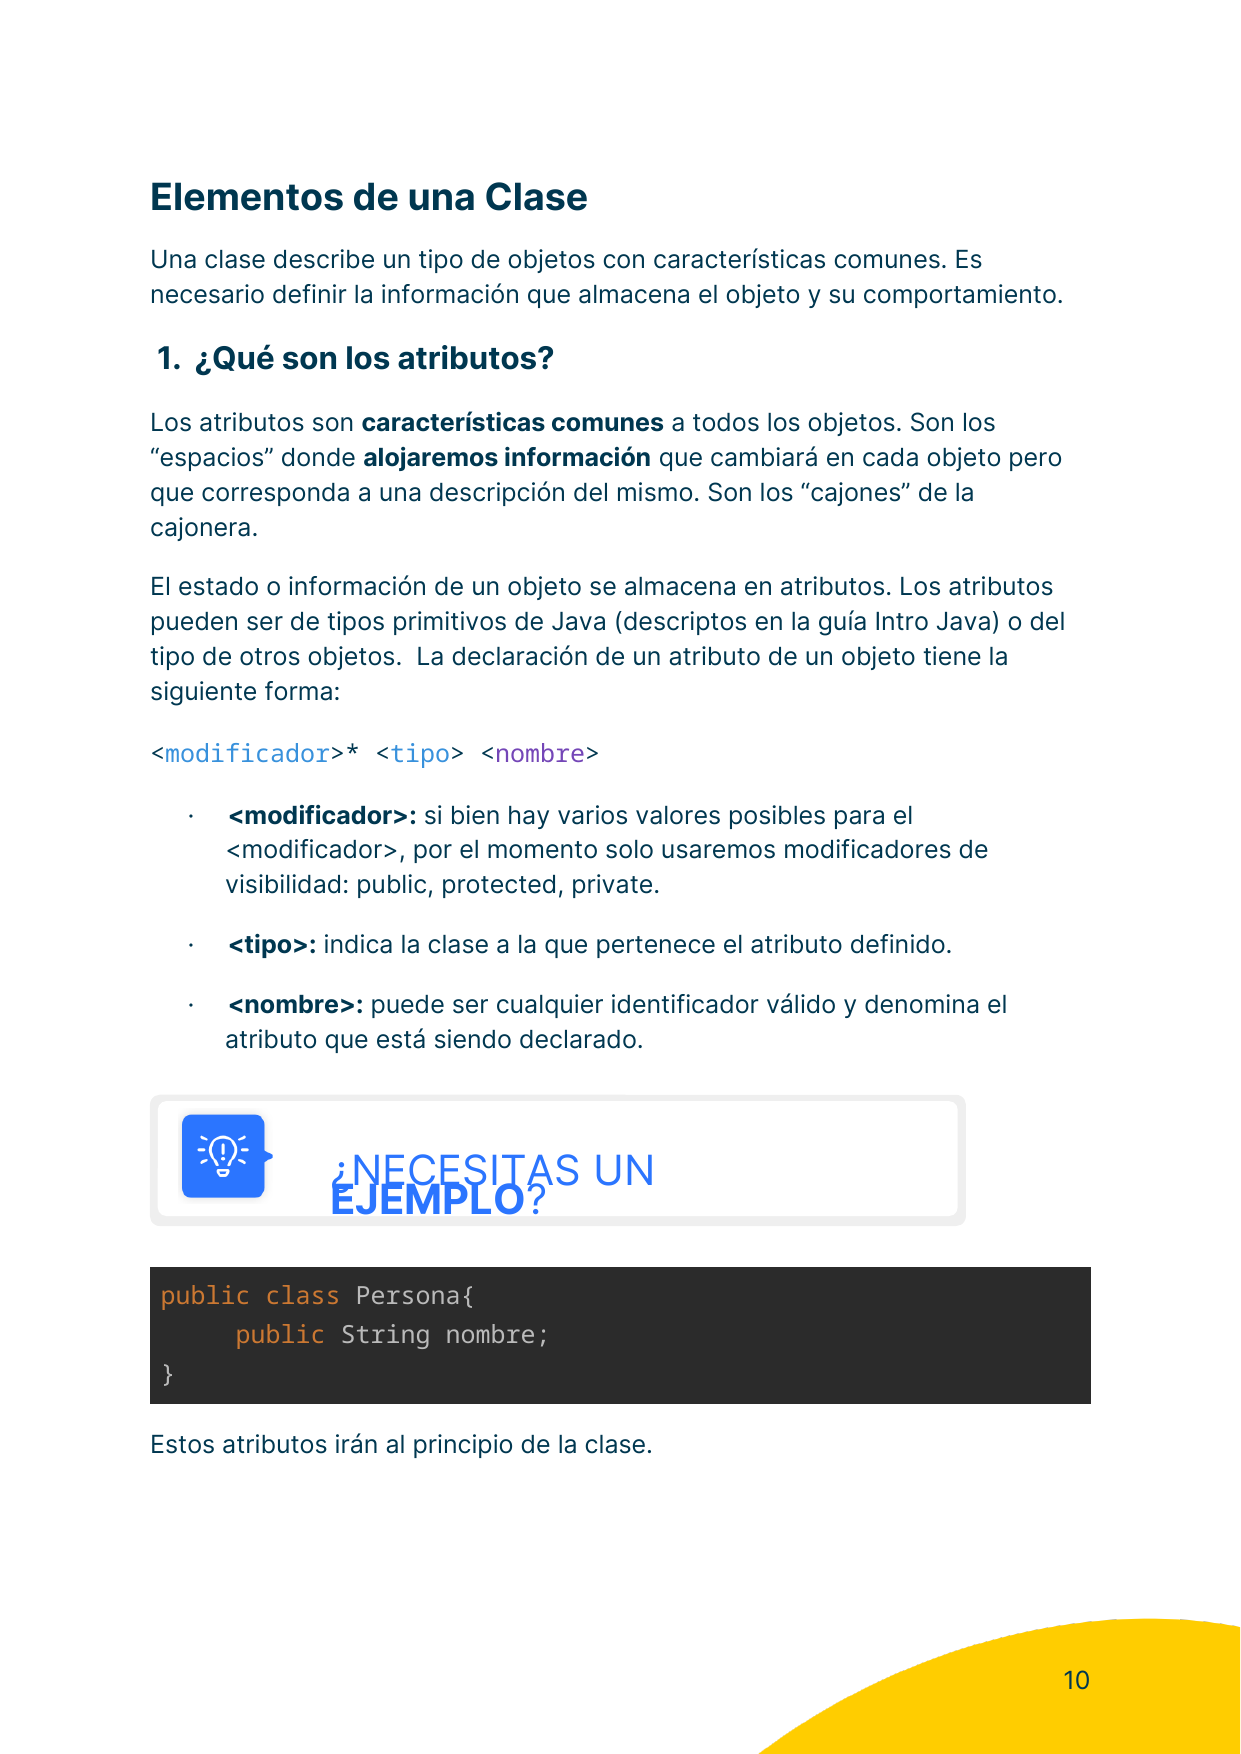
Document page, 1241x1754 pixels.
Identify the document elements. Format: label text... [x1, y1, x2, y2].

text · <nombre>: puede ser cualquier identificador válido y denomina el atributo que está siendo declarado. [187, 989, 1090, 1054]
text · <tipo>: indica la clase a la que pertenece el atributo definido. [187, 929, 1090, 959]
text Una clase describe un tipo de objetos con características comunes. Es necesario definir la información que almacena el objeto y su comportamiento. [150, 244, 1090, 309]
text Estos atributos irán al principio de la clase. [150, 1429, 1090, 1460]
text El estado o información de un objeto se almacena en atributos. Los atributos pueden ser de tipos primitivos de Java (descriptos en la guía Intro Java) o del tipo de otros objetos. La declaración de un atributo de un objeto tiene la siguiente forma: [150, 571, 1090, 706]
picture [557, 1618, 1241, 1754]
picture [178, 1108, 273, 1204]
subtitle Elementos de una Clase [150, 174, 1090, 219]
table_header public class Persona{ public String nombre; } [150, 1267, 1091, 1404]
text Los atributos son características comunes a todos los objetos. Son los “espacios” donde alojaremos información que cambiará en cada objeto pero que corresponda a una descripción del mismo. Son los “cajones” de la cajonera. [150, 407, 1090, 542]
text <modificador>* <tipo> <nombre> [150, 736, 1090, 770]
text · <modificador>: si bien hay varios valores posibles para el <modificador>, por el momento solo usaremos modificadores de visibilidad: public, protected, private. [187, 800, 1090, 900]
subtitle ¿Qué son los atributos? [157, 339, 1090, 377]
